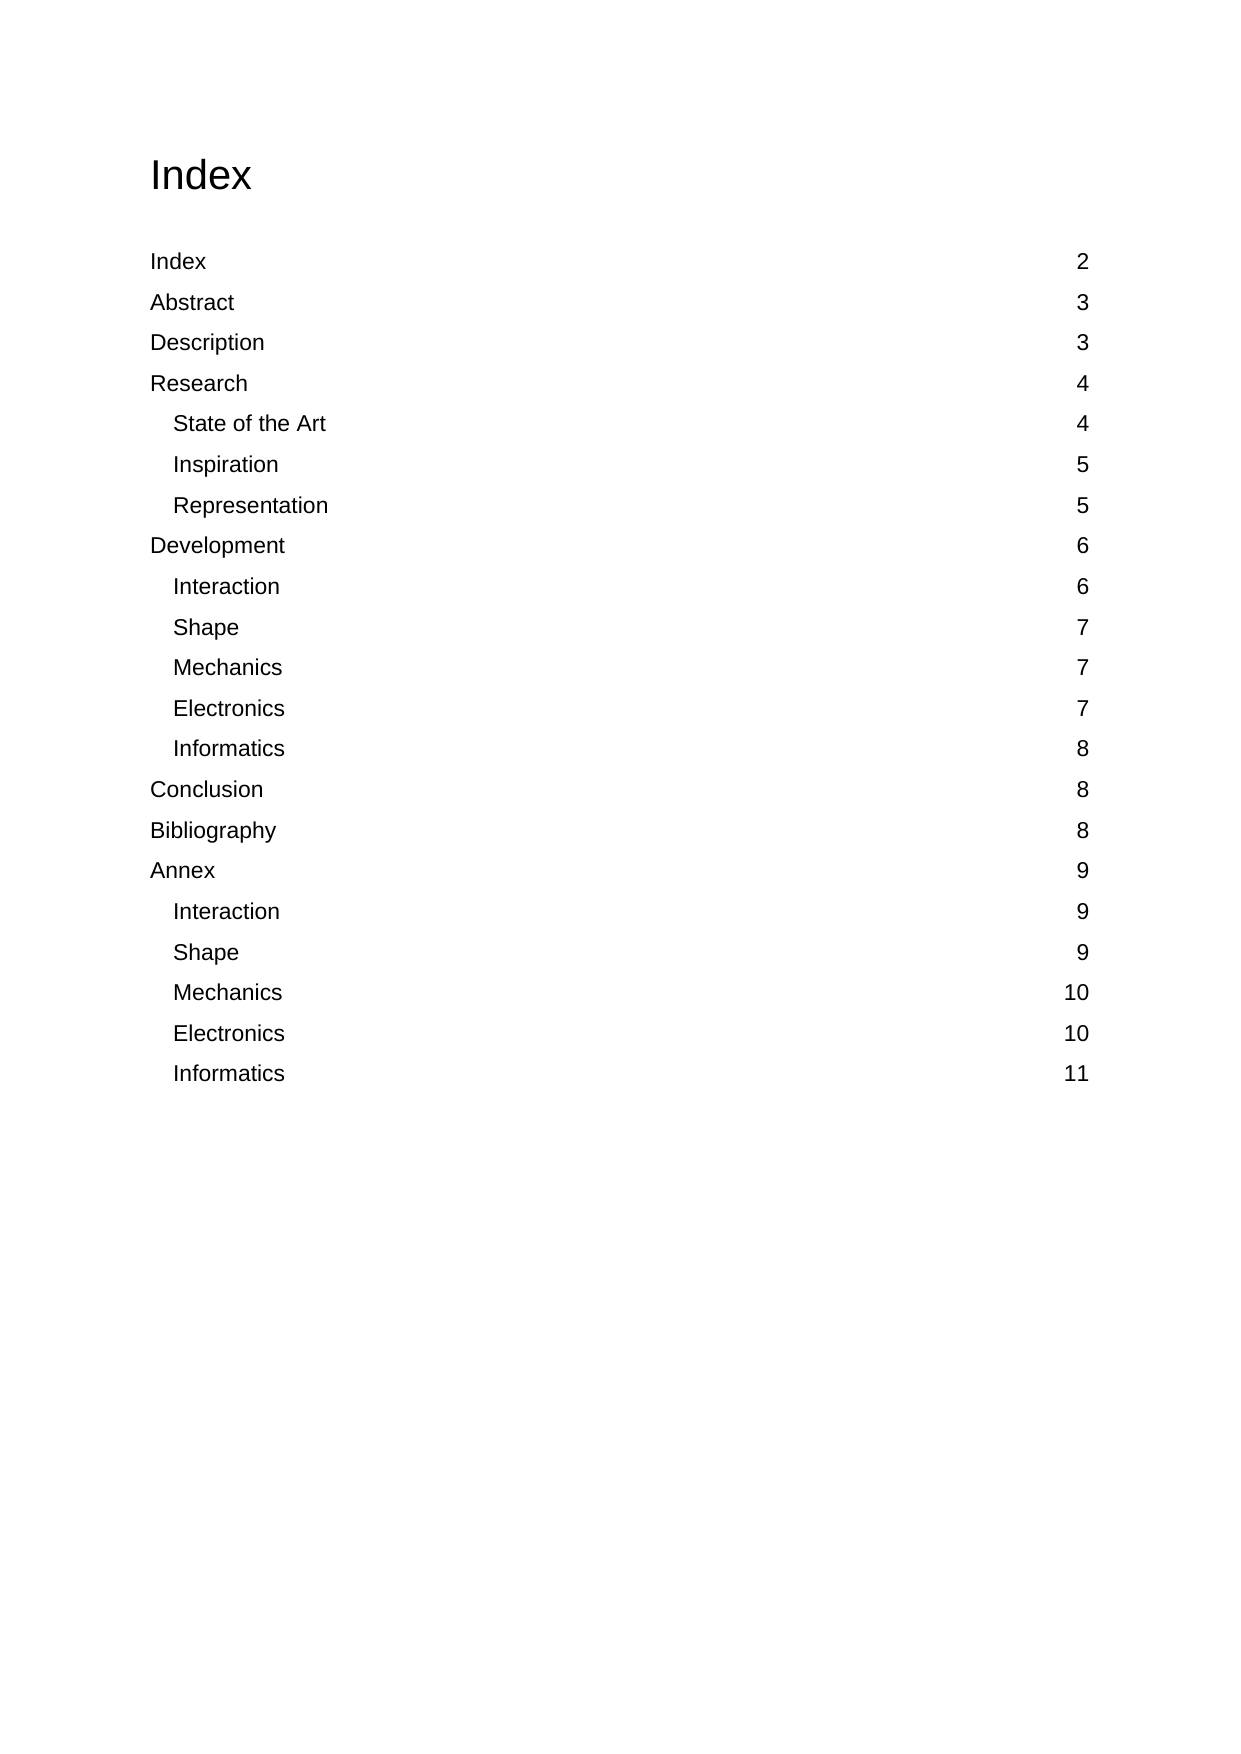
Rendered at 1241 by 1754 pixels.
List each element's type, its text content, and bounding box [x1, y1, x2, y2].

subtitle Index [150, 150, 1090, 198]
